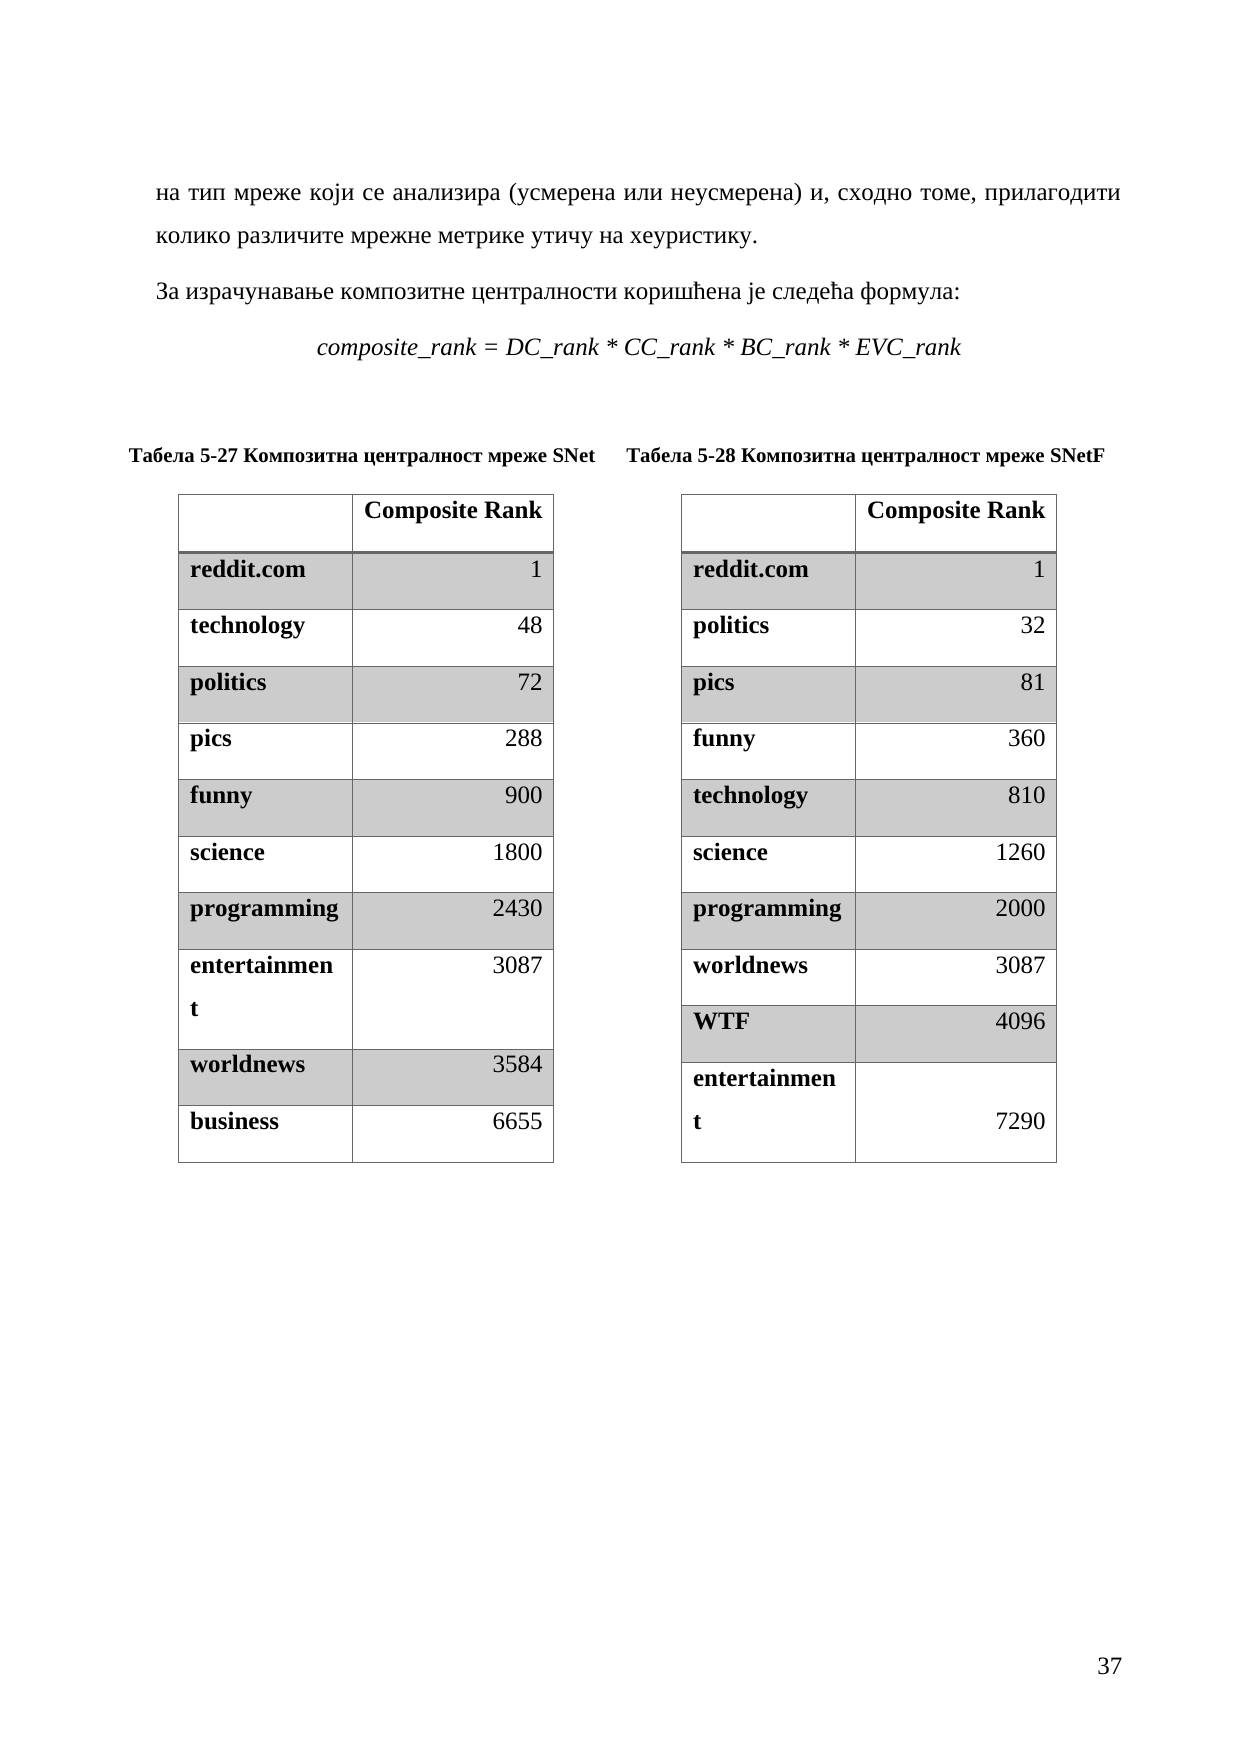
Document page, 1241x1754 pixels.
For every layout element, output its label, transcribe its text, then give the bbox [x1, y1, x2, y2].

text За израчунавање композитне централности коришћена је следећа формула: [156, 276, 1122, 305]
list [118, 177, 1122, 249]
text composite_rank = DC_rank * CC_rank * BC_rank * EVC_rank [156, 332, 1122, 360]
